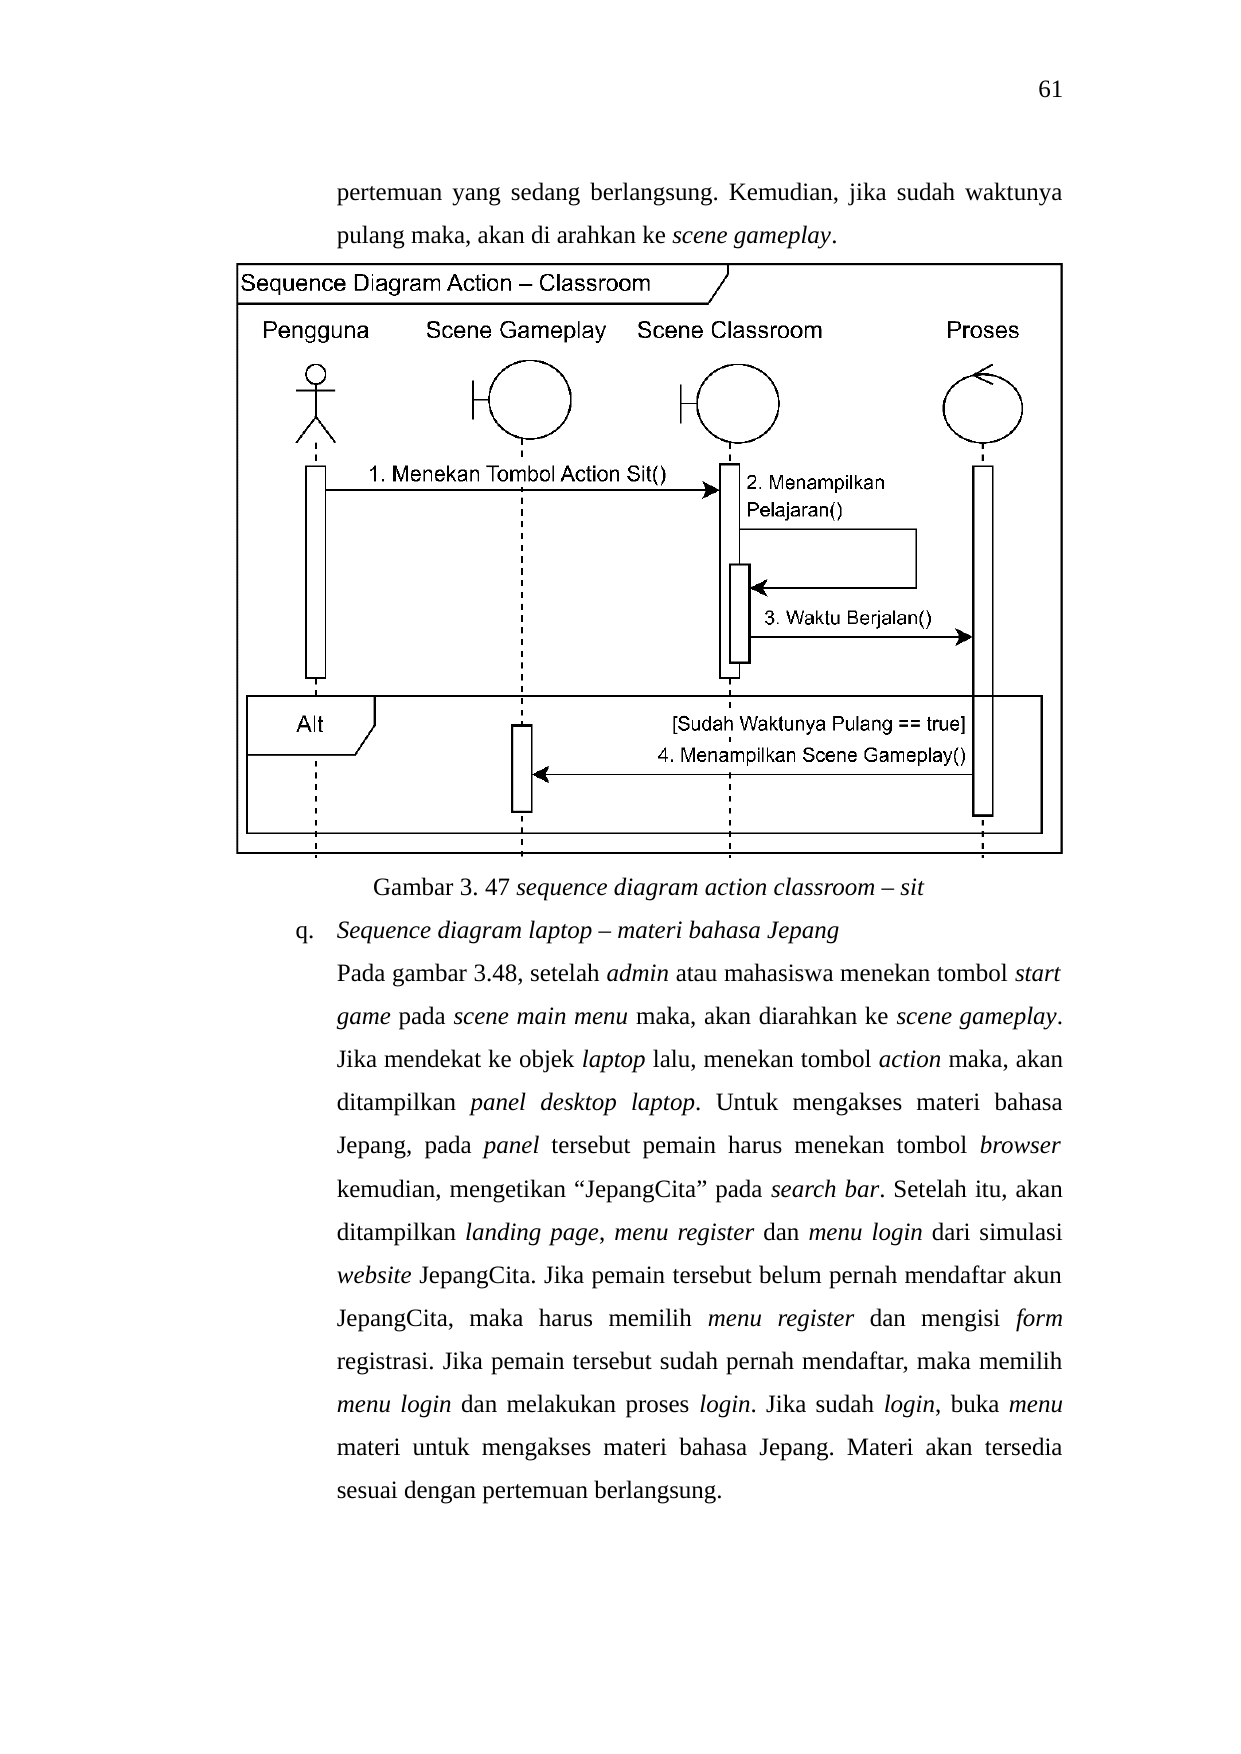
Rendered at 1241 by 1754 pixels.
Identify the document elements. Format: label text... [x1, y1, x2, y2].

list Pada gambar 3.48, setelah admin atau mahasiswa menekan tombol start game pada scene main menu maka, akan diarahkan ke scene gameplay. Jika mendekat ke objek laptop lalu, menekan tombol action maka, akan ditampilkan panel desktop laptop. Untuk mengakses materi bahasa Jepang, pada panel tersebut pemain harus menekan tombol browser kemudian, mengetikan “JepangCita” pada search bar. Setelah itu, akan ditampilkan landing page, menu register dan menu login dari simulasi website JepangCita. Jika pemain tersebut belum pernah mendaftar akun JepangCita, maka harus memilih menu register dan mengisi form registrasi. Jika pemain tersebut sudah pernah mendaftar, maka memilih menu login dan melakukan proses login. Jika sudah login, buka menu materi untuk mengakses materi bahasa Jepang. Materi akan tersedia sesuai dengan pertemuan berlangsung. [337, 958, 1063, 1504]
text Gambar 3. 47 sequence diagram action classroom – sit [236, 872, 1063, 901]
list Sequence diagram laptop – materi bahasa Jepang [295, 915, 1063, 944]
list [337, 177, 1063, 249]
picture [236, 263, 1063, 858]
